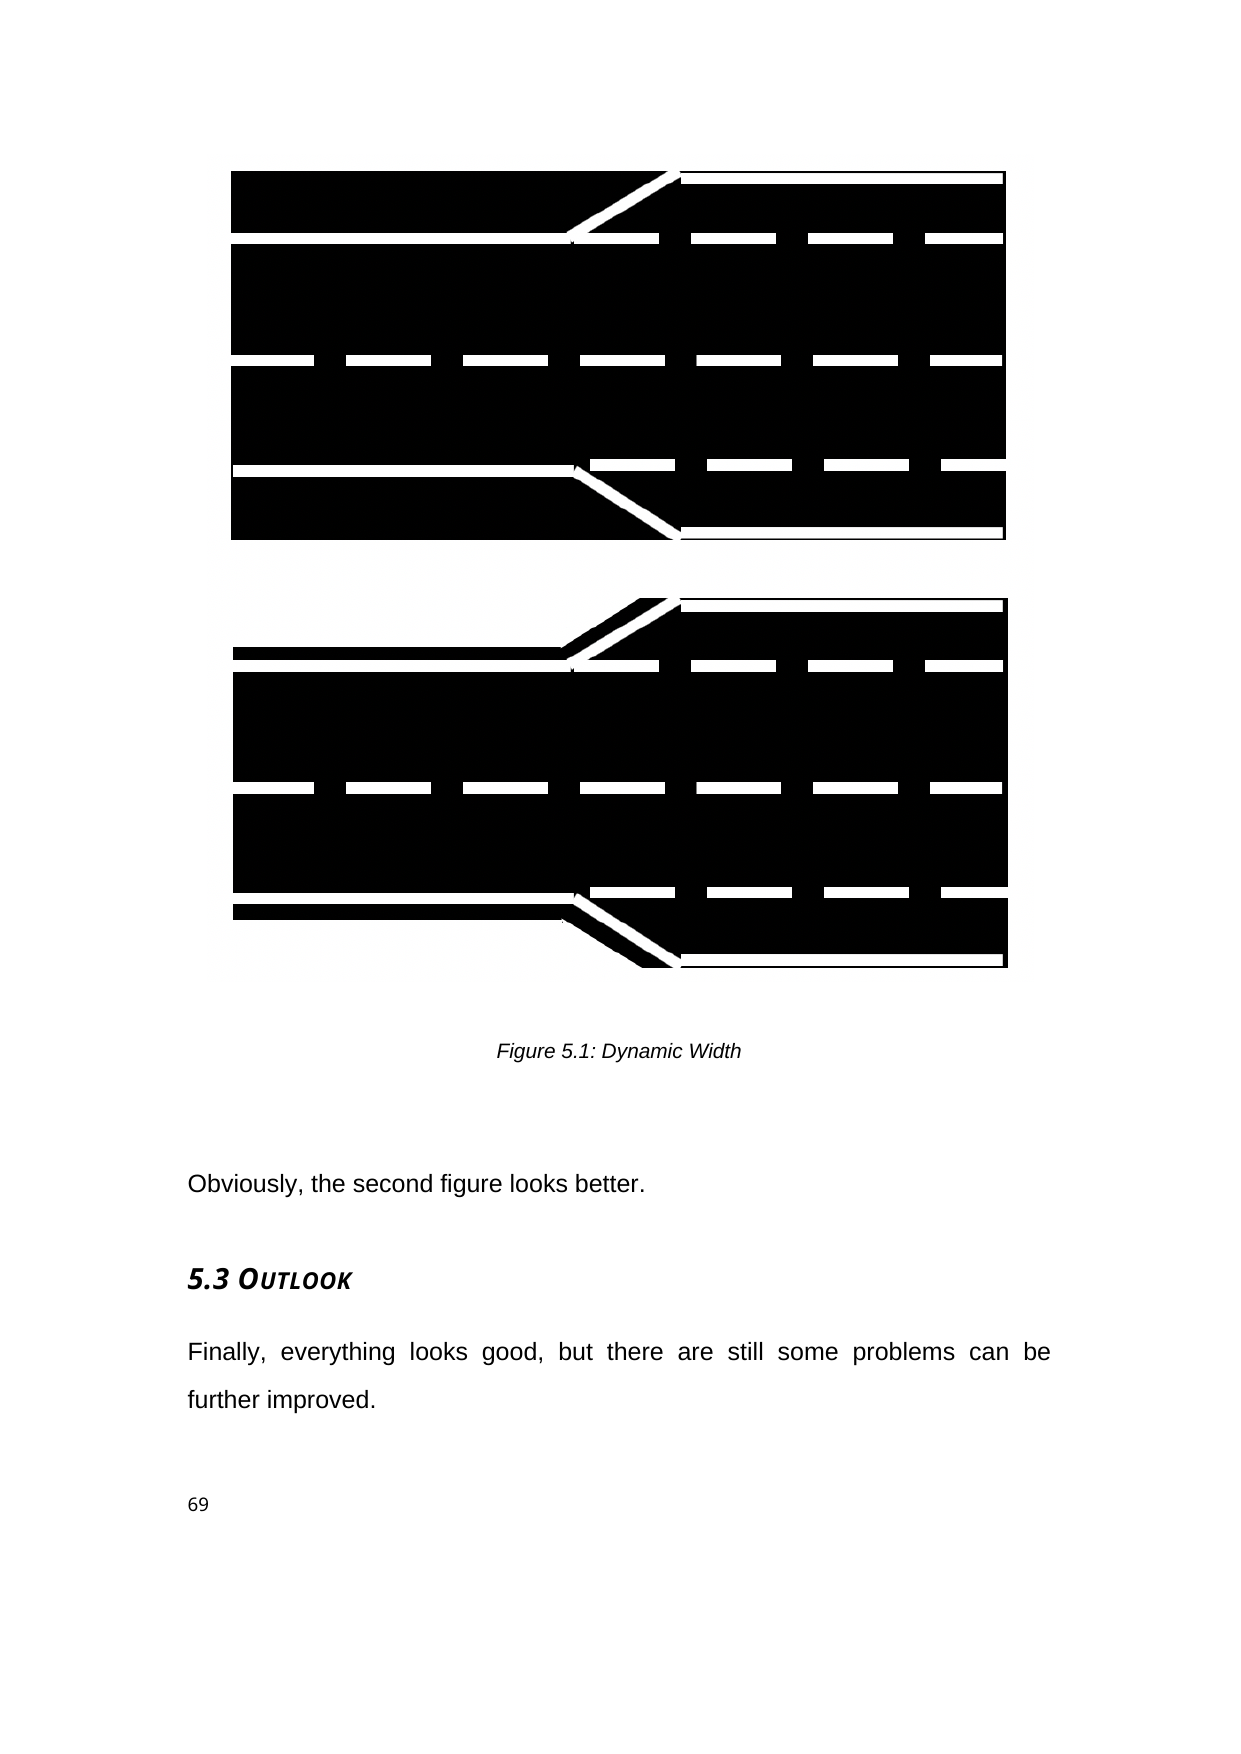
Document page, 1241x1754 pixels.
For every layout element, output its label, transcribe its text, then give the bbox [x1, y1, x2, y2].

picture [206, 154, 1034, 982]
text Figure 5.1: Dynamic Width [187, 1034, 1053, 1067]
text Obviously, the second figure looks better. [187, 1168, 1053, 1200]
text Finally, everything looks good, but there are still some problems can be further improved. [187, 1335, 1053, 1416]
text 5.3 Outlook [187, 1246, 1053, 1311]
